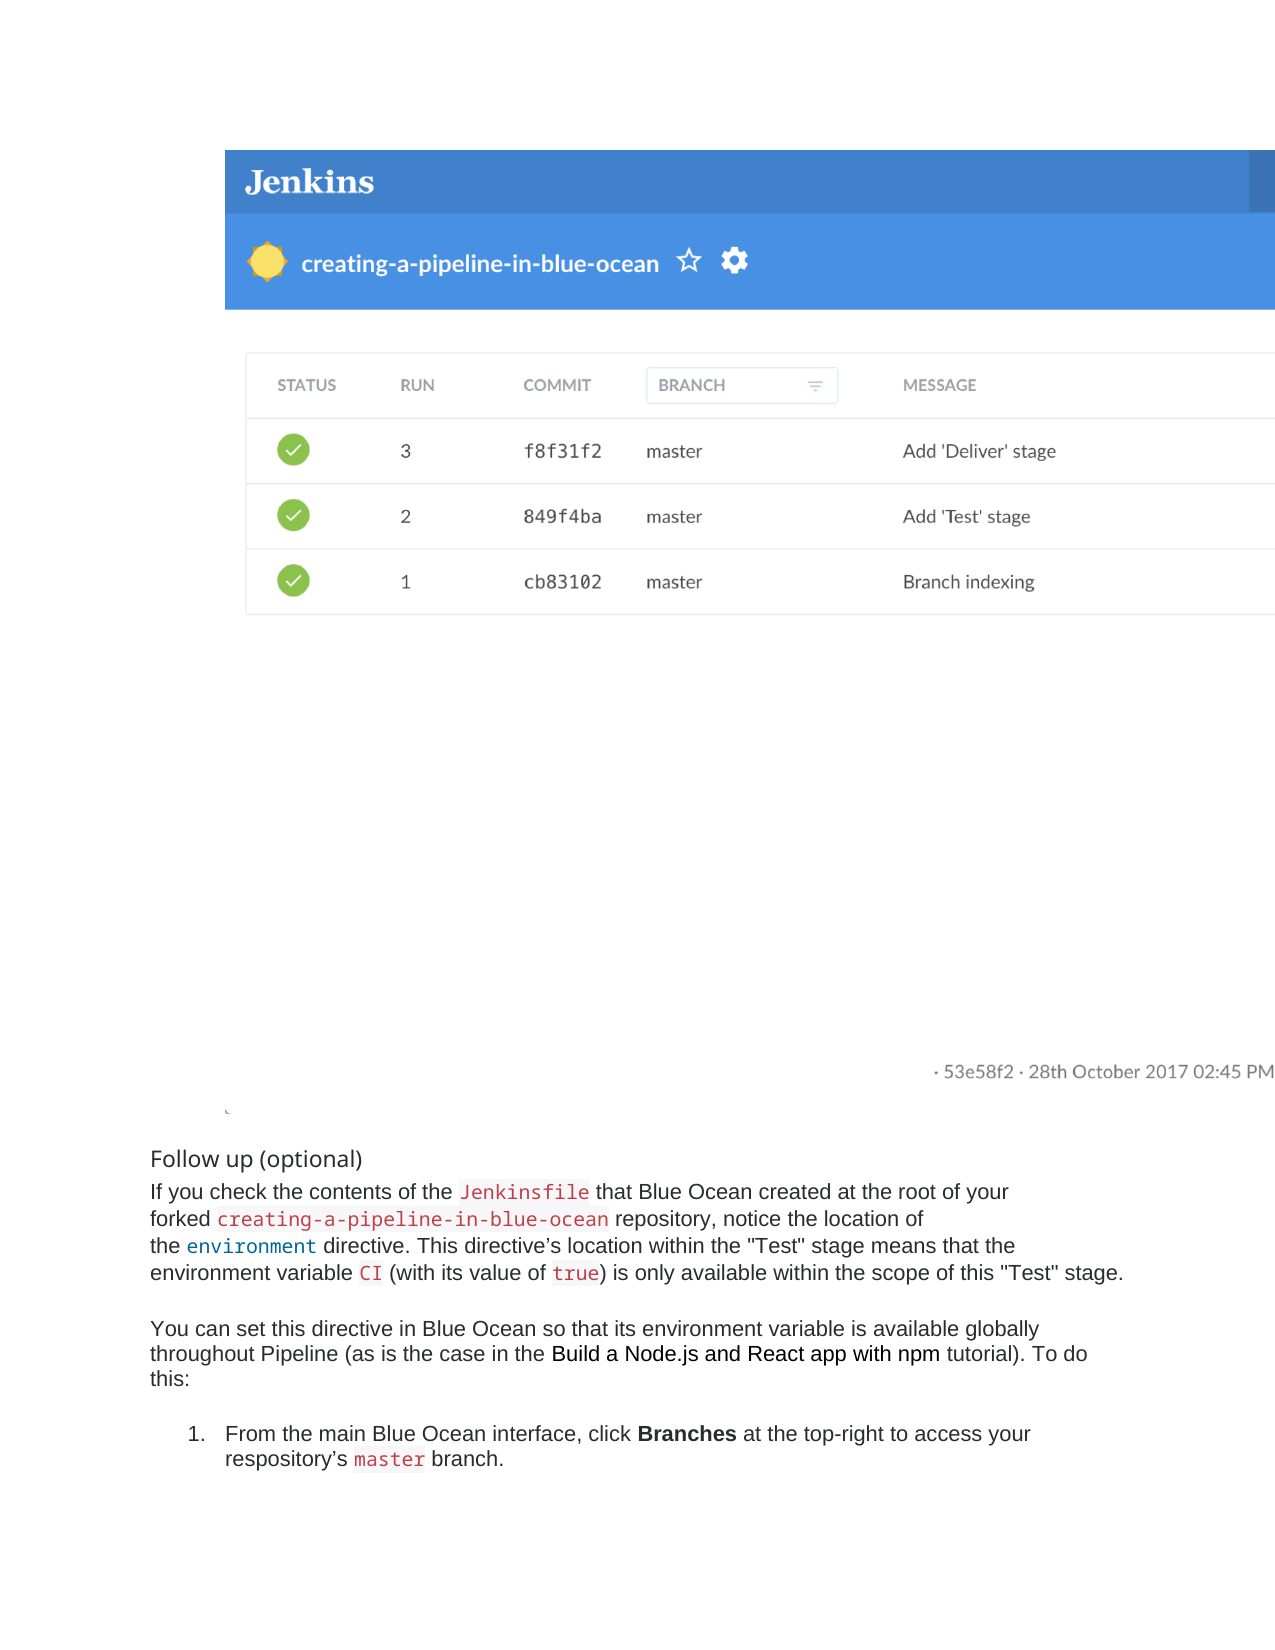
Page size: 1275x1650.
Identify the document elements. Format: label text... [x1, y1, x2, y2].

text You can set this directive in Blue Ocean so that its environment variable is available globally throughout Pipeline (as is the case in the Build a Node.js and React app with npm tutorial). To do this: [150, 1316, 1125, 1391]
list From the main Blue Ocean interface, click Branches at the top-right to access your respository’s master branch. [187, 1420, 1125, 1473]
picture [225, 150, 1275, 1114]
text If you check the contents of the Jenkinsfile that Blue Ocean created at the root of your forked creating-a-pipeline-in-blue-ocean repository, notice the location of the environment directive. This directive’s location within the "Test" stage means that the environment variable CI (with its value of true) is only available within the scope of this "Test" stage. [150, 1178, 1125, 1286]
subtitle Follow up (optional) [150, 1143, 1125, 1174]
